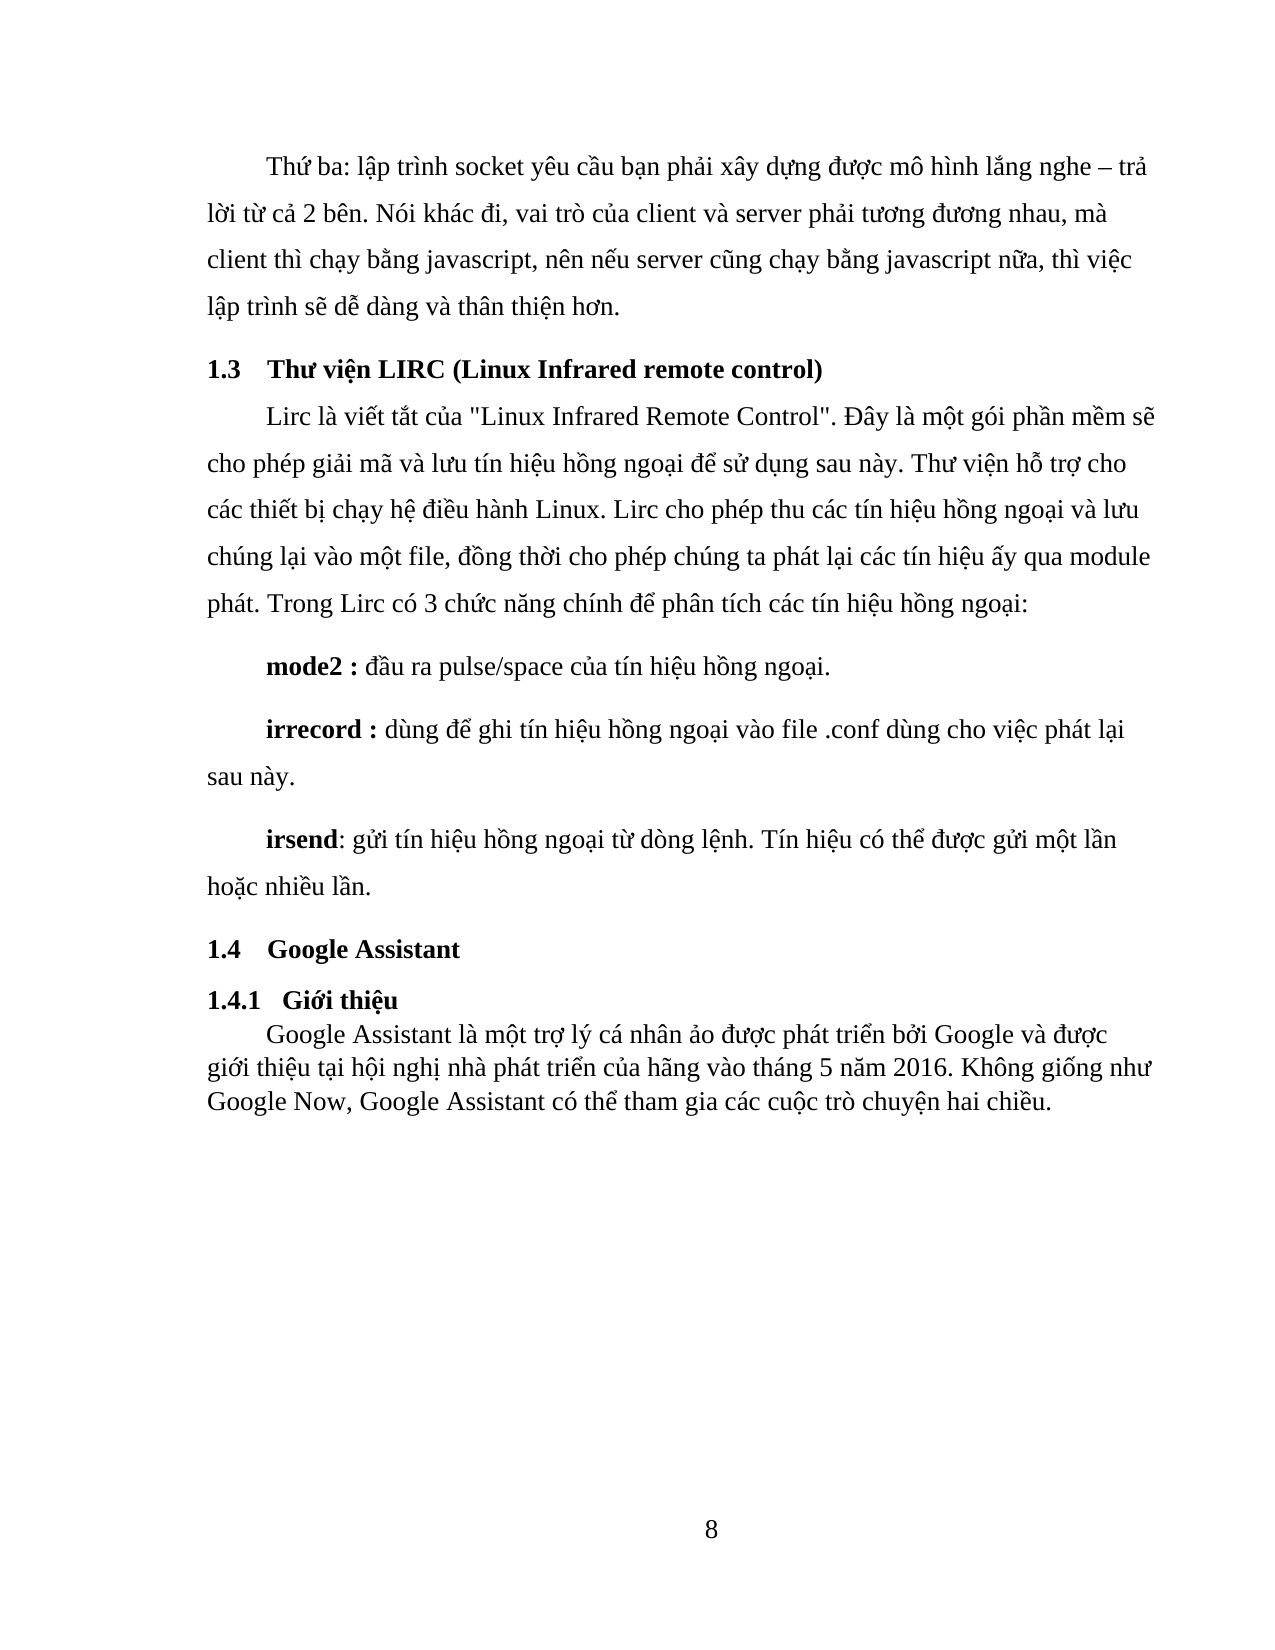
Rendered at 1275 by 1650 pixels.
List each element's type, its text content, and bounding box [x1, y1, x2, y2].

subtitle Giới thiệu [207, 984, 1157, 1015]
text Google Assistant là một trợ lý cá nhân ảo được phát triển bởi Google và được giới thiệu tại hội nghị nhà phát triển của hãng vào tháng 5 năm 2016. Không giống như Google Now, Google Assistant có thể tham gia các cuộc trò chuyện hai chiều. [207, 1018, 1157, 1116]
text irrecord : dùng để ghi tín hiệu hồng ngoại vào file .conf dùng cho việc phát lại sau này. [207, 713, 1157, 791]
text mode2 : đầu ra pulse/space của tín hiệu hồng ngoại. [207, 650, 1157, 681]
text Thứ ba: lập trình socket yêu cầu bạn phải xây dựng được mô hình lắng nghe – trả lời từ cả 2 bên. Nói khác đi, vai trò của client và server phải tương đương nhau, mà client thì chạy bằng javascript, nên nếu server cũng chạy bằng javascript nữa, thì việc lập trình sẽ dễ dàng và thân thiện hơn. [207, 150, 1157, 321]
subtitle Thư viện LIRC (Linux Infrared remote control) [207, 353, 1157, 384]
subtitle Google Assistant [207, 933, 1157, 964]
text irsend: gửi tín hiệu hồng ngoại từ dòng lệnh. Tín hiệu có thể được gửi một lần hoặc nhiều lần. [207, 823, 1157, 901]
text Lirc là viết tắt của "Linux Infrared Remote Control". Đây là một gói phần mềm sẽ cho phép giải mã và lưu tín hiệu hồng ngoại để sử dụng sau này. Thư viện hỗ trợ cho các thiết bị chạy hệ điều hành Linux. Lirc cho phép thu các tín hiệu hồng ngoại và lưu chúng lại vào một file, đồng thời cho phép chúng ta phát lại các tín hiệu ấy qua module phát. Trong Lirc có 3 chức năng chính để phân tích các tín hiệu hồng ngoại: [207, 400, 1157, 618]
